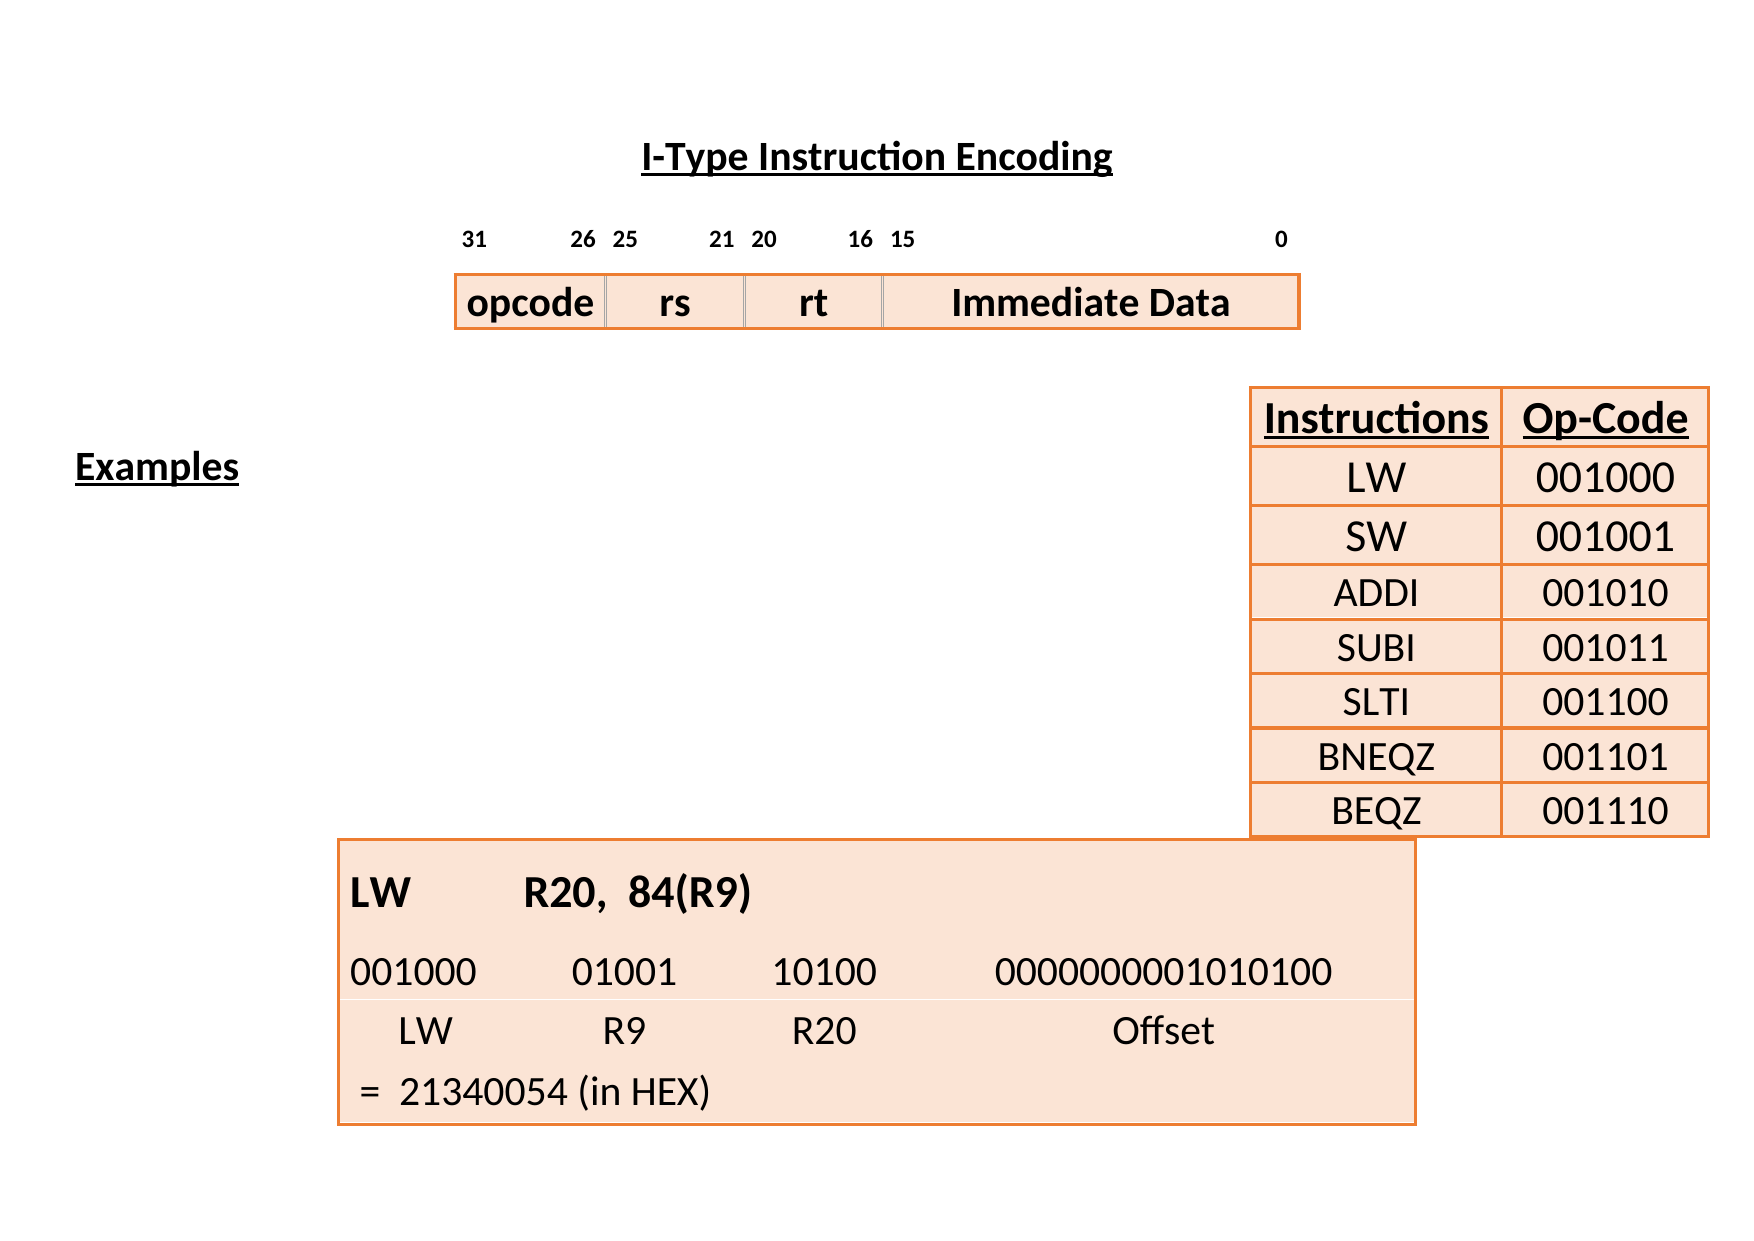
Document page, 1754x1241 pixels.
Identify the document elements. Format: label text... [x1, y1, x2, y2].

table_cell R20 [736, 1000, 912, 1059]
table_cell 01001 [512, 940, 736, 999]
table_header LW [340, 841, 512, 940]
table_cell 001001 [1503, 507, 1707, 563]
table_cell 001000 [1503, 448, 1707, 504]
table_header Immediate Data [884, 276, 1297, 327]
table_cell LW [340, 1000, 512, 1059]
table_cell 001010 [1503, 566, 1707, 617]
table_cell 001011 [1503, 621, 1707, 672]
table_cell ADDI [1252, 566, 1500, 617]
table_cell = 21340054 (in HEX) [340, 1059, 1414, 1122]
table_header opcode [457, 276, 604, 327]
table_cell 001100 [1503, 675, 1707, 726]
table_header Op-Code [1503, 389, 1707, 445]
table_cell 001110 [1503, 784, 1707, 835]
table_cell 001101 [1503, 730, 1707, 781]
table_cell SW [1252, 507, 1500, 563]
table_cell BNEQZ [1252, 730, 1500, 781]
table_header rs [607, 276, 743, 327]
list Examples [75, 440, 1249, 491]
table_cell BEQZ [1252, 784, 1500, 835]
list I-Type Instruction Encoding [75, 130, 1679, 181]
table_header R20, 84(R9) [512, 841, 1414, 940]
table_cell 10100 [736, 940, 912, 999]
table_header rt [746, 276, 881, 327]
list 31 26 25 21 20 16 15 0 [75, 223, 1679, 254]
table_cell 0000000001010100 [912, 940, 1414, 999]
table_cell LW [1252, 448, 1500, 504]
table_cell SLTI [1252, 675, 1500, 726]
table_cell 001000 [340, 940, 512, 999]
table_header Instructions [1252, 389, 1500, 445]
table_cell SUBI [1252, 621, 1500, 672]
table_cell R9 [512, 1000, 736, 1059]
table_cell Offset [912, 1000, 1414, 1059]
